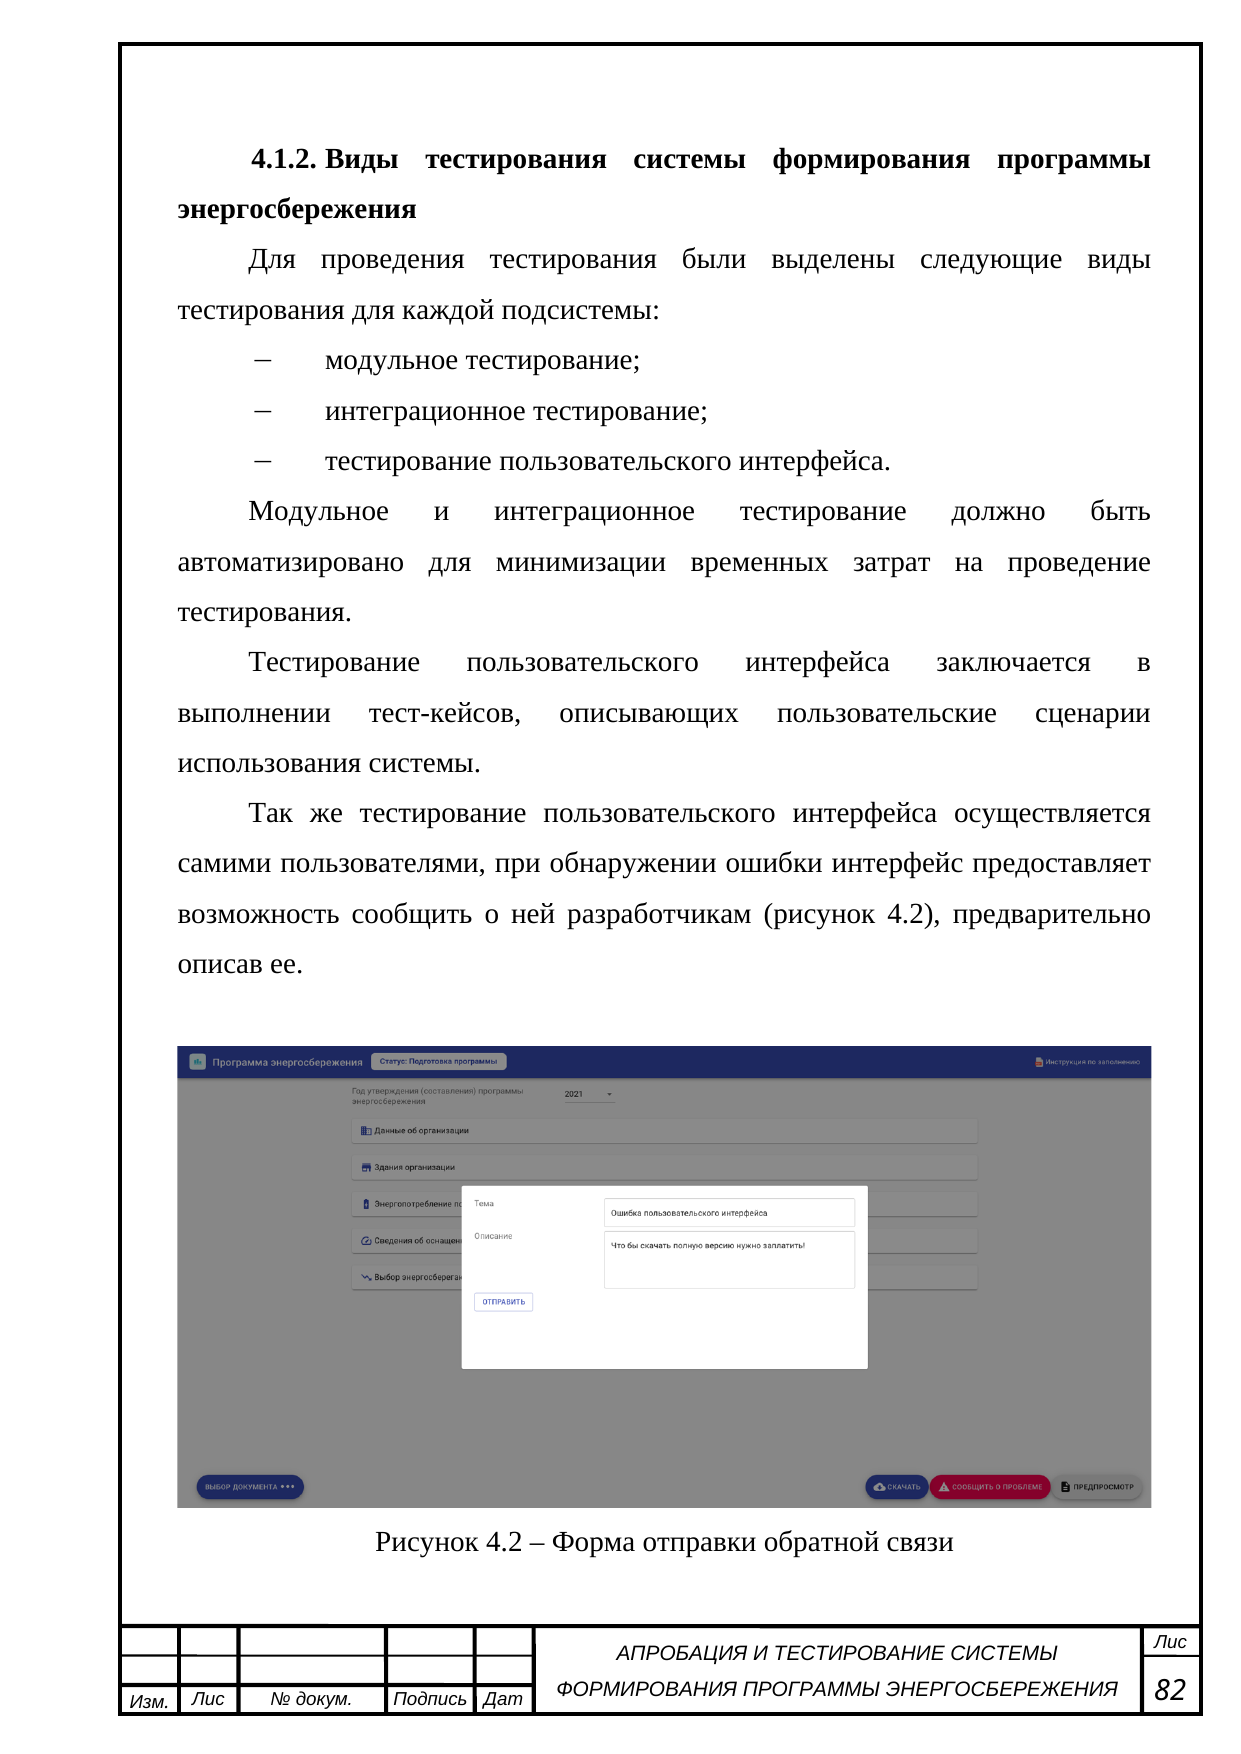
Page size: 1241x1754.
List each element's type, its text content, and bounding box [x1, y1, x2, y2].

list модульное тестирование; [177, 342, 1152, 376]
text Для проведения тестирования были выделены следующие виды тестирования для каждой подсистемы: [177, 242, 1152, 325]
text Рисунок 4.2 – Форма отправки обратной связи [177, 1524, 1152, 1558]
list интеграционное тестирование; [177, 393, 1152, 426]
picture [177, 1046, 1152, 1508]
list тестирование пользовательского интерфейса. [177, 443, 1152, 477]
subtitle Виды тестирования системы формирования программы энергосбережения [177, 141, 1152, 225]
text Тестирование пользовательского интерфейса заключается в выполнении тест-кейсов, описывающих пользовательские сценарии использования системы. [177, 644, 1152, 778]
text Так же тестирование пользовательского интерфейса осуществляется самими пользователями, при обнаружении ошибки интерфейс предоставляет возможность сообщить о ней разработчикам (рисунок 4.2), предварительно описав ее. [177, 795, 1152, 980]
text Модульное и интеграционное тестирование должно быть автоматизировано для минимизации временных затрат на проведение тестирования. [177, 493, 1152, 628]
